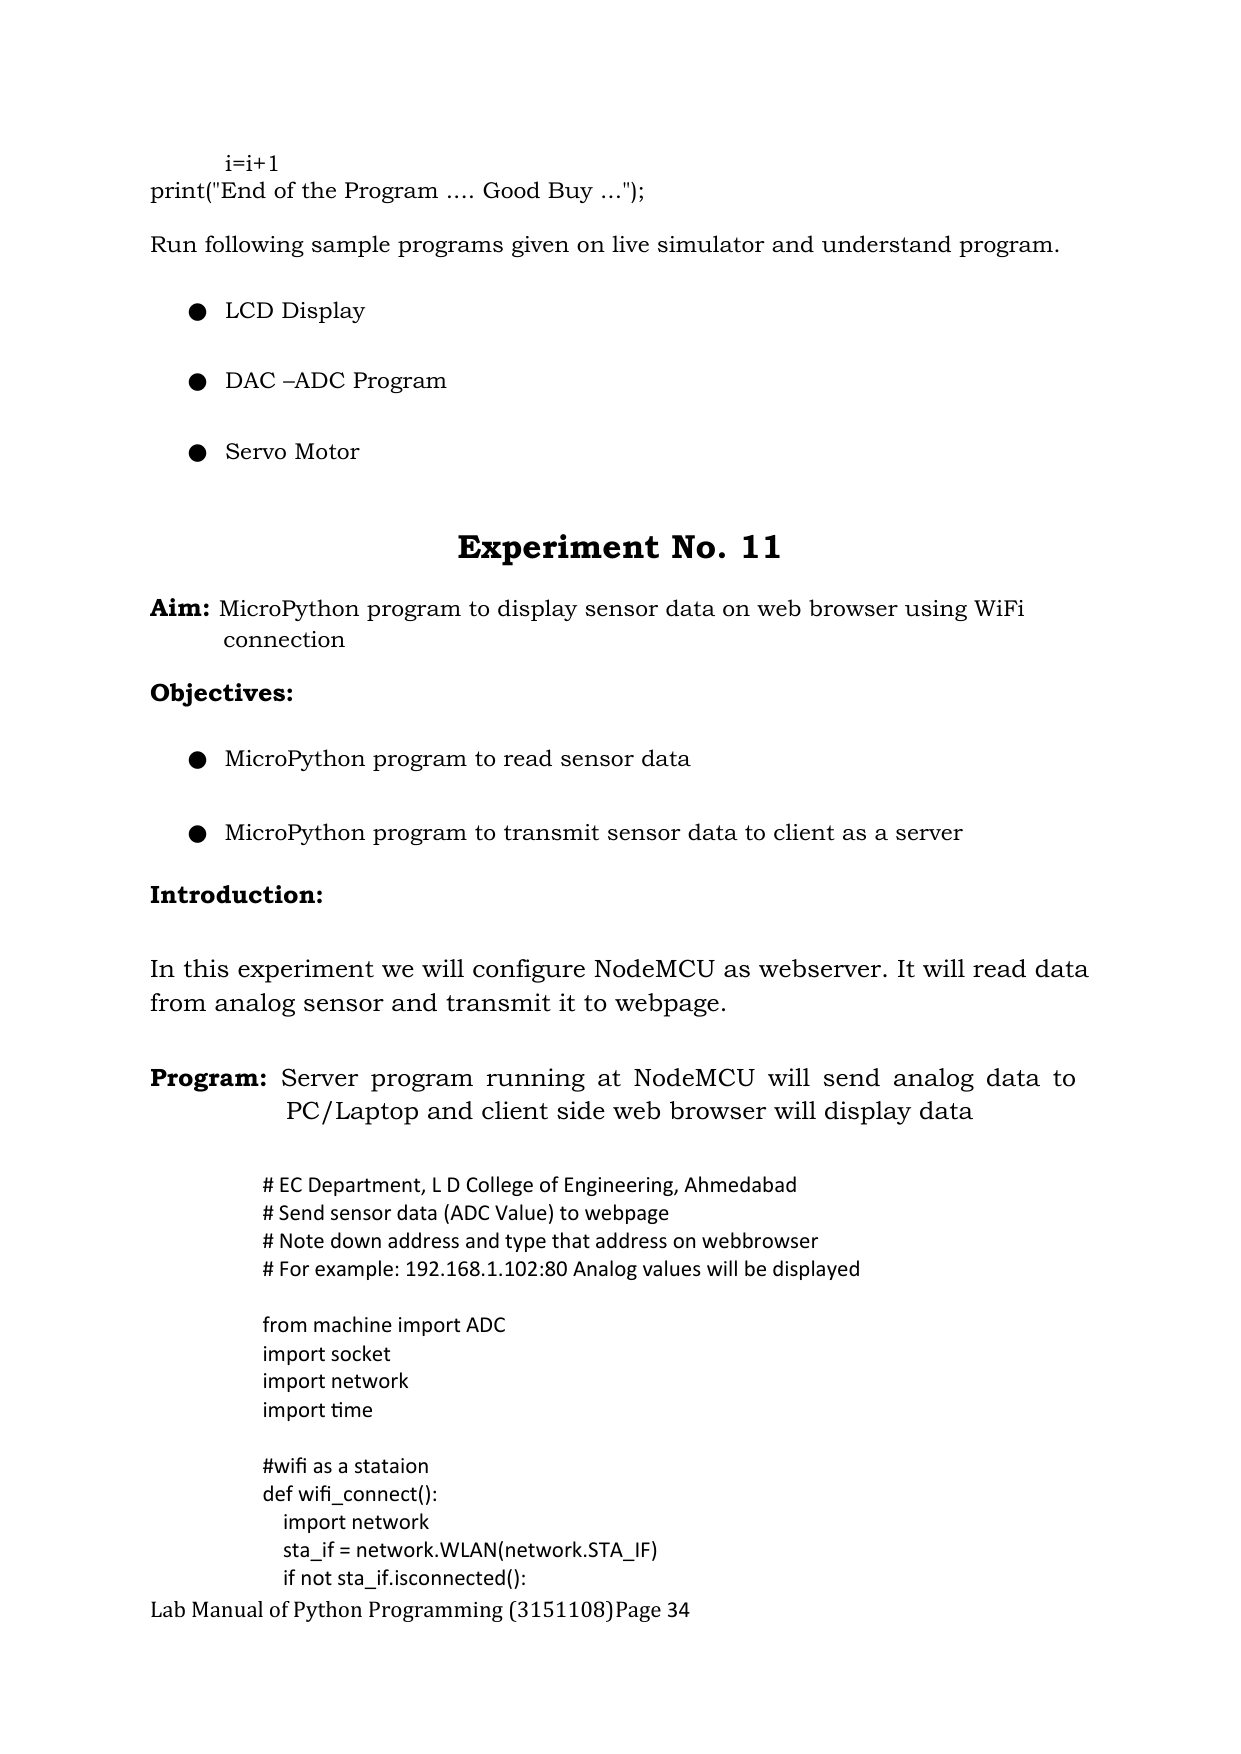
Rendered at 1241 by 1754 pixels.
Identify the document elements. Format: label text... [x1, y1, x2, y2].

text # For example: 192.168.1.102:80 Analog values will be displayed [262, 1254, 1090, 1283]
text # Note down address and type that address on webbrowser [262, 1227, 1090, 1254]
text Experiment No. 11 [150, 527, 1090, 566]
text Program: Server program running at NodeMCU will send analog data to PC/Laptop and client side web browser will display data [150, 1062, 1090, 1126]
list LCD Display [187, 284, 1090, 331]
text import time [262, 1395, 1090, 1423]
text from machine import ADC [262, 1311, 1090, 1339]
list MicroPython program to read sensor data [187, 732, 1090, 779]
text # EC Department, L D College of Engineering, Ahmedabad [262, 1171, 1090, 1198]
list Servo Motor [187, 425, 1090, 472]
text if not sta_if.isconnected(): [262, 1563, 1090, 1591]
text Run following sample programs given on live simulator and understand program. [150, 231, 1090, 257]
text import network [262, 1367, 1090, 1395]
text Objectives: [150, 678, 1090, 707]
list DAC –ADC Program [187, 355, 1090, 402]
text # Send sensor data (ADC Value) to webpage [262, 1198, 1090, 1227]
text Aim: MicroPython program to display sensor data on web browser using WiFi connection [150, 593, 1090, 653]
text import socket [262, 1339, 1090, 1367]
text def wifi_connect(): [262, 1479, 1090, 1507]
text print("End of the Program .... Good Buy ..."); [150, 177, 1090, 204]
text #wifi as a stataion [262, 1451, 1090, 1479]
text i=i+1 [150, 150, 1090, 177]
text import network [262, 1507, 1090, 1535]
list MicroPython program to transmit sensor data to client as a server [187, 806, 1090, 853]
text sta_if = network.WLAN(network.STA_IF) [262, 1535, 1090, 1563]
text Introduction: [150, 880, 1090, 909]
text In this experiment we will configure NodeMCU as webserver. It will read data from analog sensor and transmit it to webpage. [150, 954, 1090, 1017]
